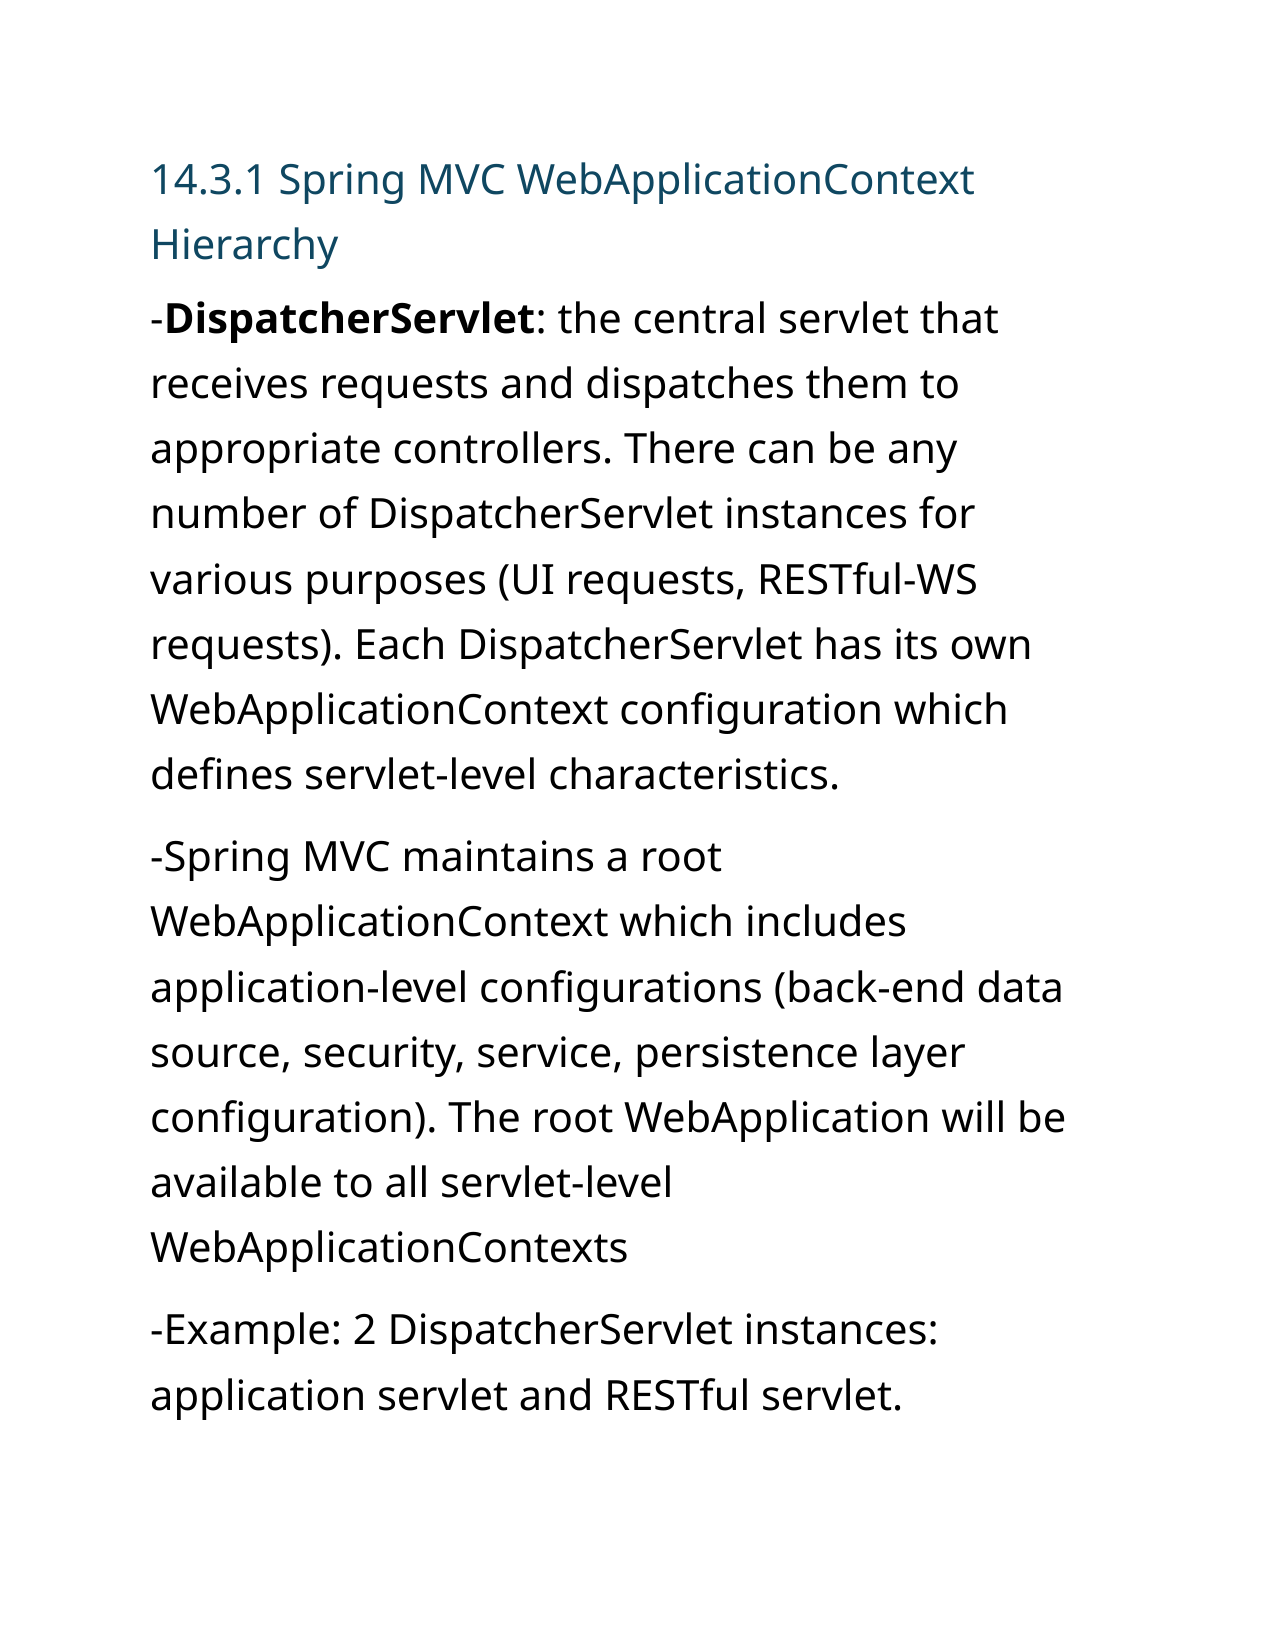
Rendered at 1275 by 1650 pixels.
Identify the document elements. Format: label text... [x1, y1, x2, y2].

subtitle 14.3.1 Spring MVC WebApplicationContext Hierarchy [150, 150, 1125, 272]
text -DispatcherServlet: the central servlet that receives requests and dispatches them to appropriate controllers. There can be any number of DispatcherServlet instances for various purposes (UI requests, RESTful-WS requests). Each DispatcherServlet has its own WebApplicationContext configuration which defines servlet-level characteristics. [150, 289, 1125, 802]
text -Example: 2 DispatcherServlet instances: application servlet and RESTful servlet. [150, 1300, 1125, 1422]
text -Spring MVC maintains a root WebApplicationContext which includes application-level configurations (back-end data source, security, service, persistence layer configuration). The root WebApplication will be available to all servlet-level WebApplicationContexts [150, 827, 1125, 1275]
